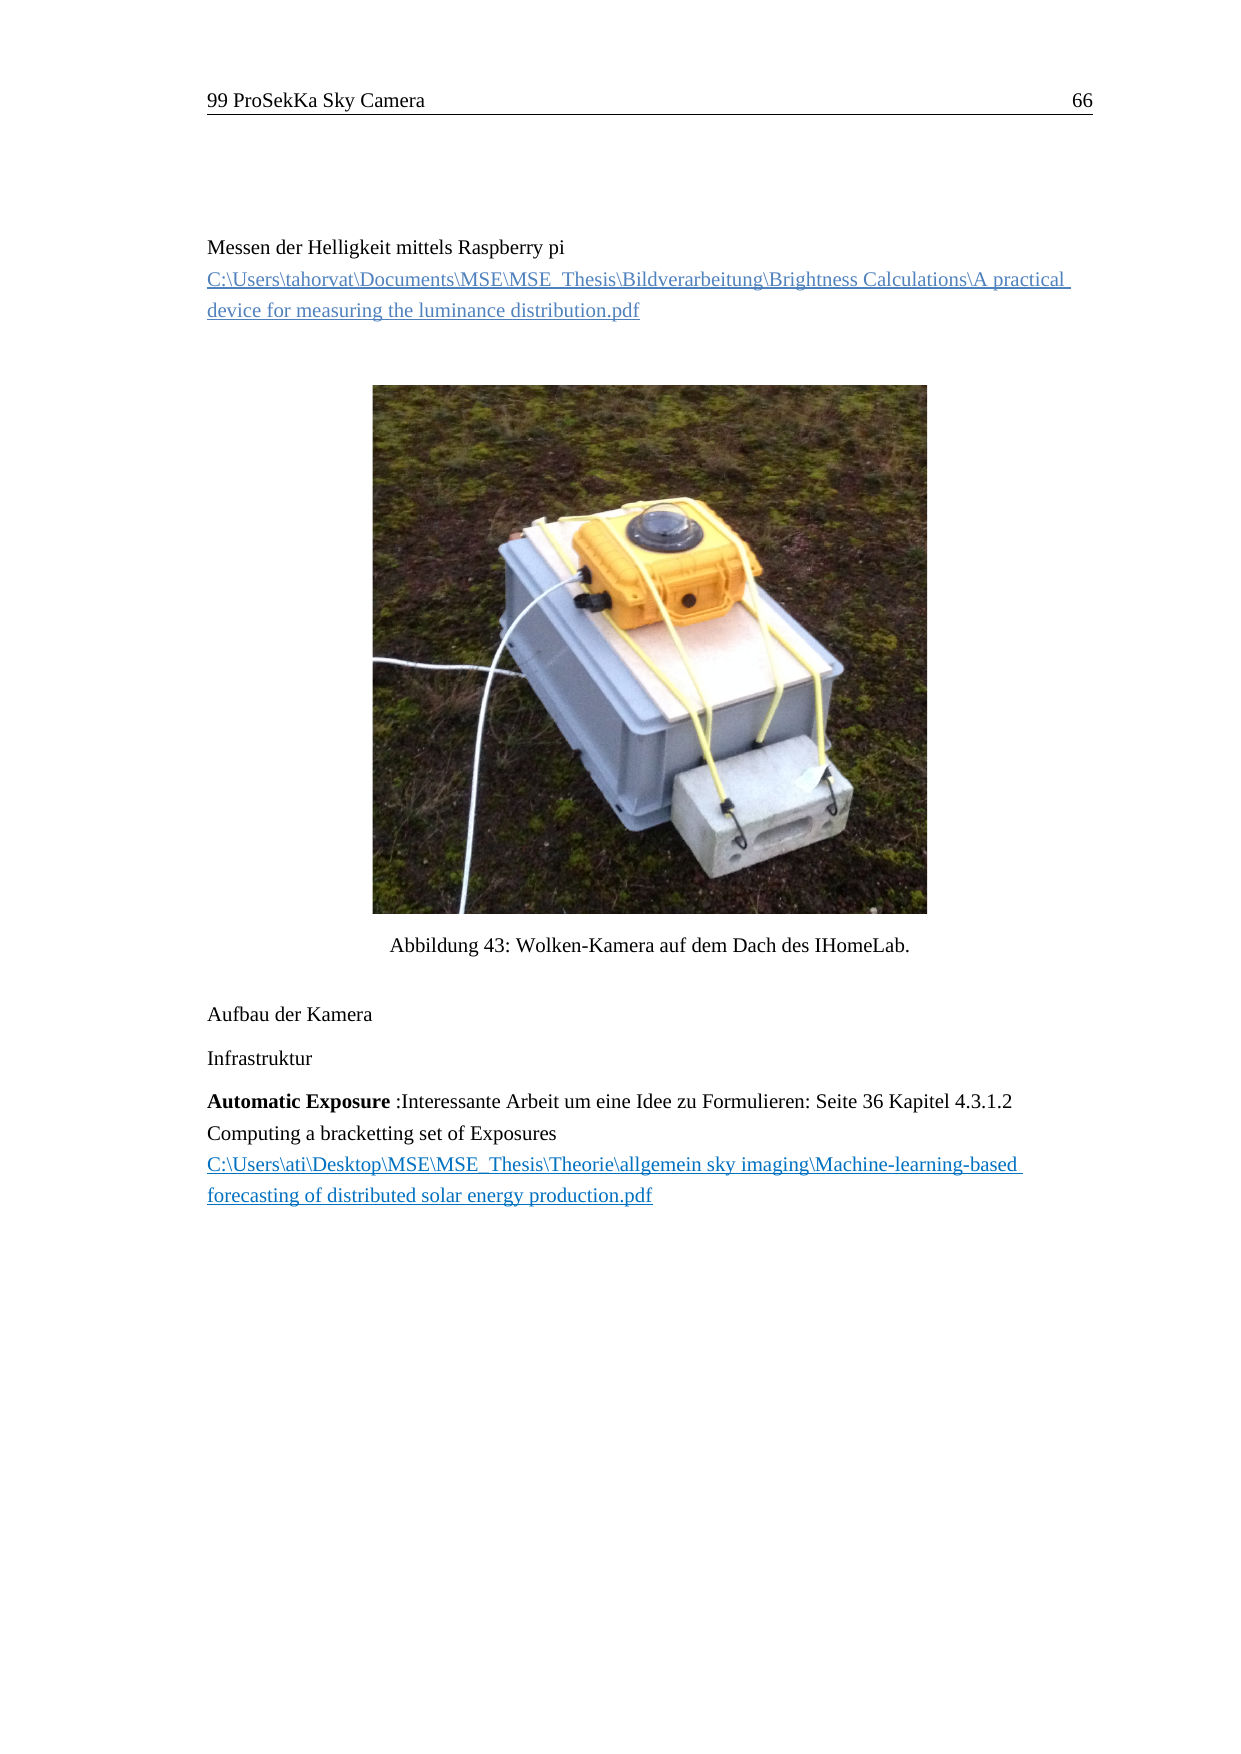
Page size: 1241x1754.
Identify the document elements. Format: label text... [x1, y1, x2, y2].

text Aufbau der Kamera [207, 1002, 1093, 1026]
text Automatic Exposure :Interessante Arbeit um eine Idee zu Formulieren: Seite 36 Kapitel 4.3.1.2 Computing a bracketting set of Exposures C:\Users\ati\Desktop\MSE\MSE_Thesis\Theorie\allgemein sky imaging\Machine-learning-based forecasting of distributed solar energy production.pdf [207, 1089, 1093, 1207]
text Infrastruktur [207, 1046, 1093, 1070]
picture [372, 385, 928, 914]
text Abbildung 43: Wolken-Kamera auf dem Dach des IHomeLab. [207, 933, 1093, 957]
text Messen der Helligkeit mittels Raspberry pi C:\Users\tahorvat\Documents\MSE\MSE_Thesis\Bildverarbeitung\Brightness Calculations\A practical device for measuring the luminance distribution.pdf [207, 235, 1093, 322]
